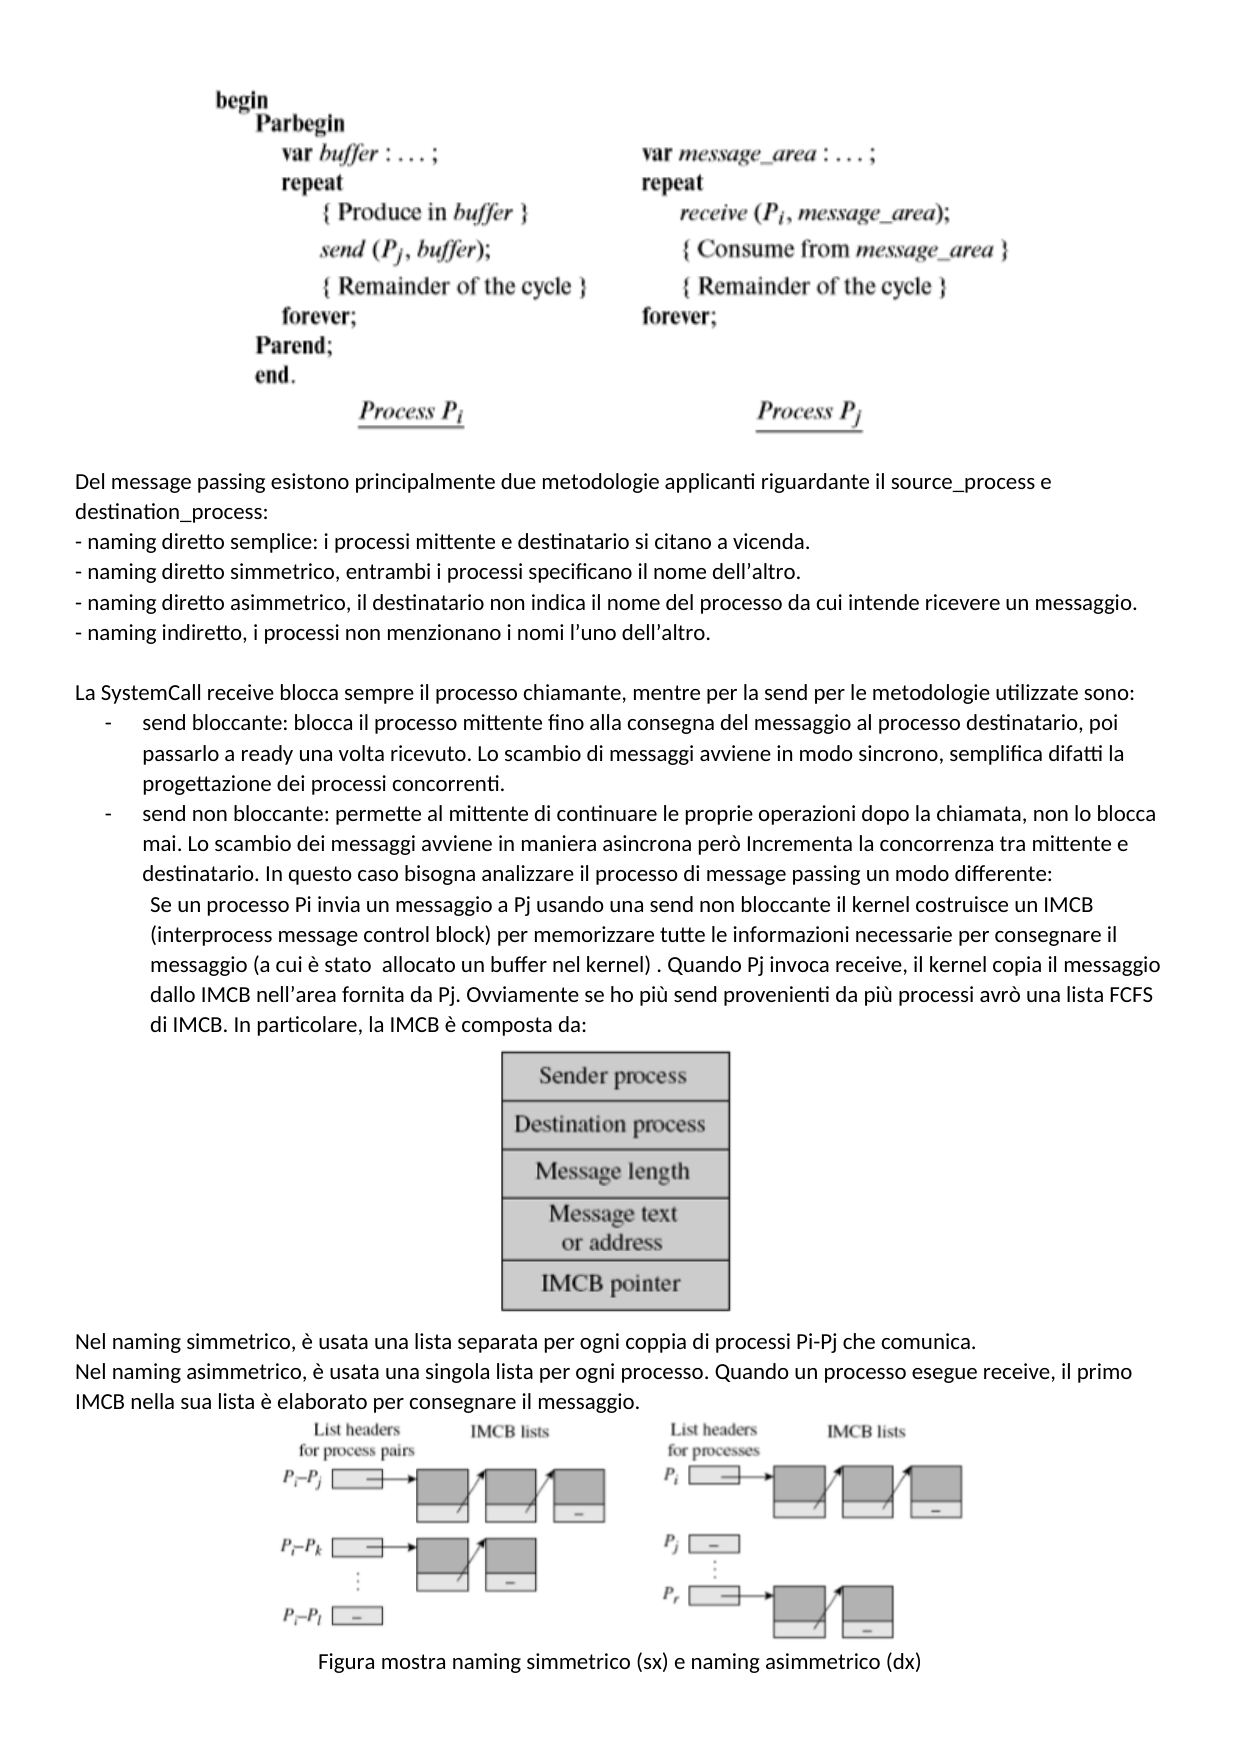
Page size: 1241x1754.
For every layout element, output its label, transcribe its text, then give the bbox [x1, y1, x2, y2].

text - naming diretto simmetrico, entrambi i processi specificano il nome dell’altro. [75, 557, 1165, 585]
list send non bloccante: permette al mittente di continuare le proprie operazioni dopo la chiamata, non lo blocca mai. Lo scambio dei messaggi avviene in maniera asincrona però Incrementa la concorrenza tra mittente e destinatario. In questo caso bisogna analizzare il processo di message passing un modo differente: [104, 799, 1165, 887]
text Del message passing esistono principalmente due metodologie applicanti riguardante il source_process e destination_process: [75, 467, 1165, 525]
list send bloccante: blocca il processo mittente fino alla consegna del messaggio al processo destinatario, poi passarlo a ready una volta ricevuto. Lo scambio di messaggi avviene in modo sincrono, semplifica difatti la progettazione dei processi concorrenti. [104, 708, 1165, 797]
text - naming diretto semplice: i processi mittente e destinatario si citano a vicenda. [75, 527, 1165, 555]
list Se un processo Pi invia un messaggio a Pj usando una send non bloccante il kernel costruisce un IMCB (interprocess message control block) per memorizzare tutte le informazioni necessarie per consegnare il messaggio (a cui è stato allocato un buffer nel kernel) . Quando Pj invoca receive, il kernel copia il messaggio dallo IMCB nell’area fornita da Pj. Ovviamente se ho più send provenienti da più processi avrò una lista FCFS di IMCB. In particolare, la IMCB è composta da: [150, 890, 1165, 1038]
text - naming diretto asimmetrico, il destinatario non indica il nome del processo da cui intende ricevere un messaggio. [75, 588, 1165, 616]
text - naming indiretto, i processi non menzionano i nomi l’uno dell’altro. [75, 618, 1165, 646]
text Figura mostra naming simmetrico (sx) e naming asimmetrico (dx) [75, 1647, 1165, 1675]
text Nel naming asimmetrico, è usata una singola lista per ogni processo. Quando un processo esegue receive, il primo IMCB nella sua lista è elaborato per consegnare il messaggio. [75, 1357, 1165, 1415]
text La SystemCall receive blocca sempre il processo chiamante, mentre per la send per le metodologie utilizzate sono: [75, 678, 1165, 706]
picture [485, 1040, 756, 1325]
picture [191, 75, 1049, 435]
text Nel naming simmetrico, è usata una lista separata per ogni coppia di processi Pi-Pj che comunica. [75, 1327, 1165, 1355]
picture [250, 1417, 991, 1646]
